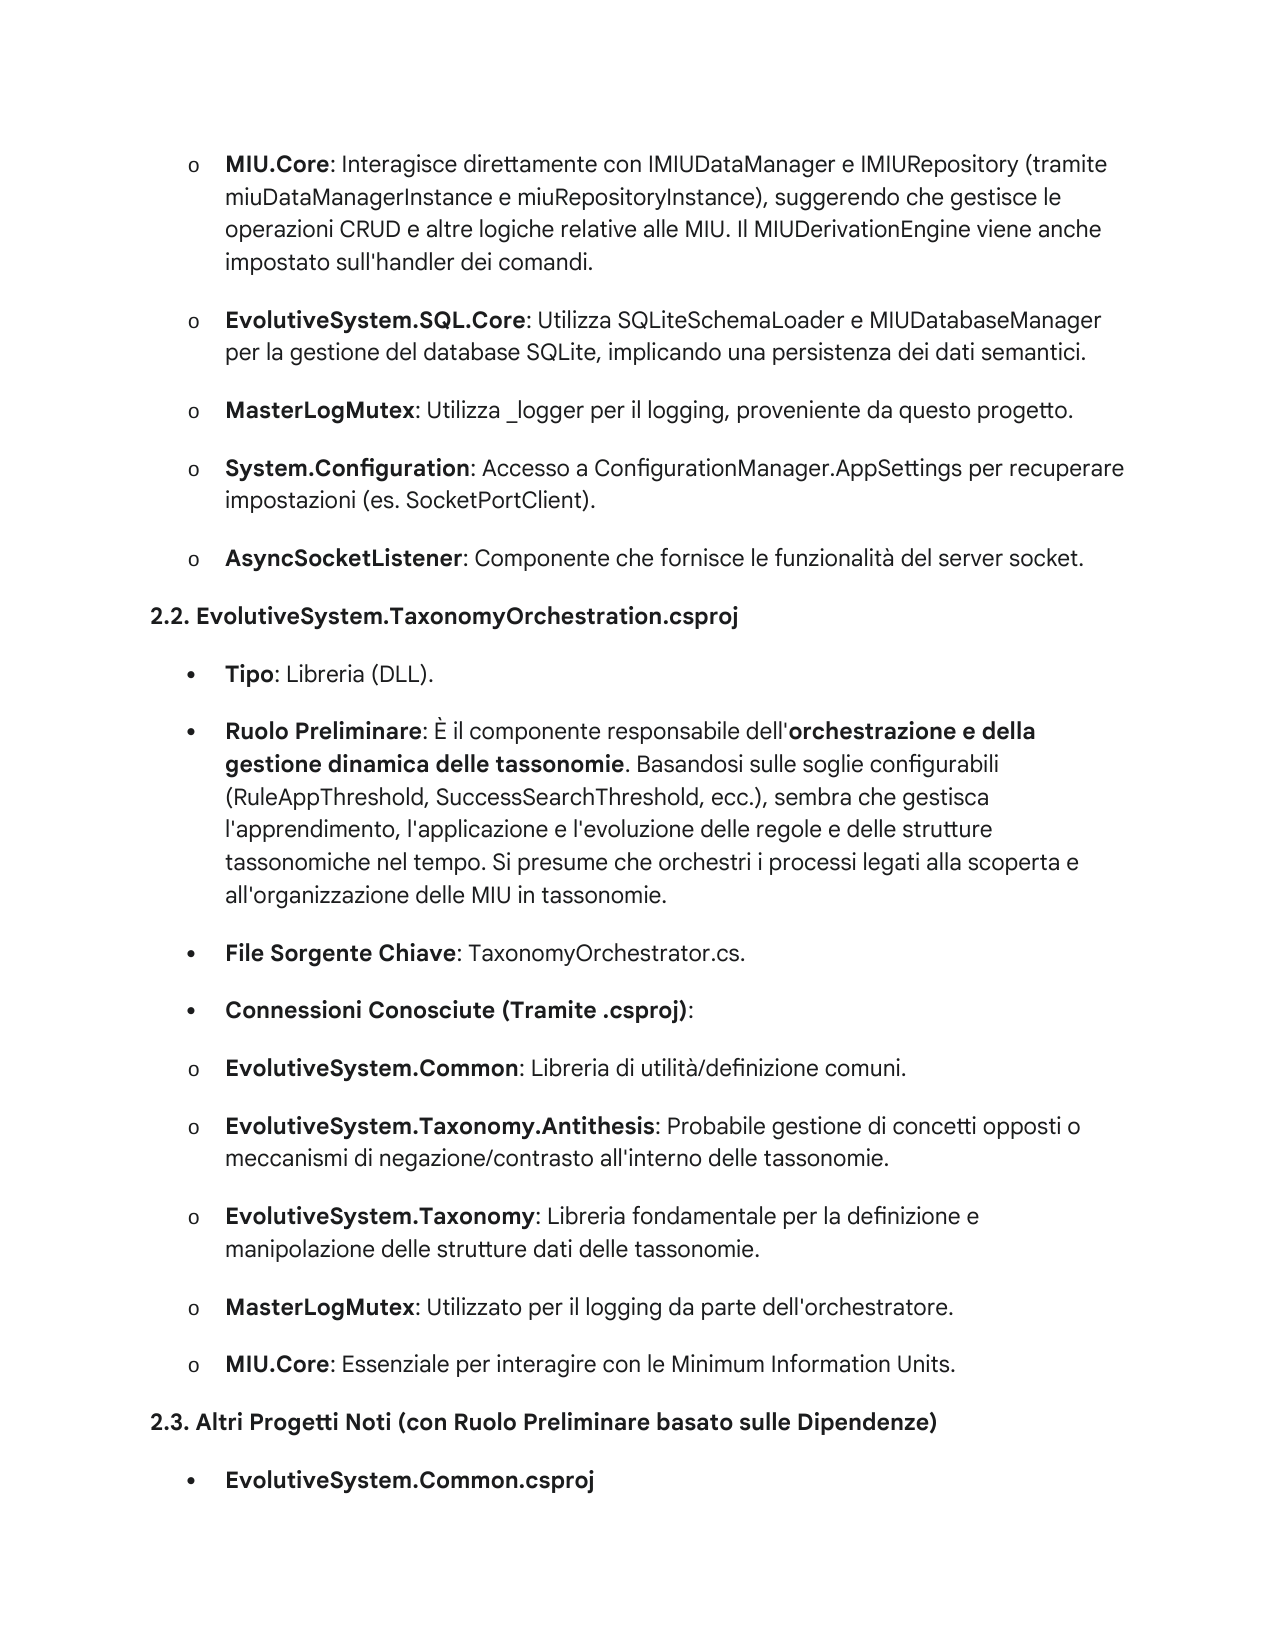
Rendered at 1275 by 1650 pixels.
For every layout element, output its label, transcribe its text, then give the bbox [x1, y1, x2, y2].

list System.Configuration: Accesso a ConfigurationManager.AppSettings per recuperare impostazioni (es. SocketPortClient). [187, 454, 1125, 515]
list EvolutiveSystem.Common: Libreria di utilità/definizione comuni. [187, 1054, 1125, 1083]
list EvolutiveSystem.Taxonomy: Libreria fondamentale per la definizione e manipolazione delle strutture dati delle tassonomie. [187, 1202, 1125, 1264]
list Tipo: Libreria (DLL). [187, 660, 1125, 688]
list Connessioni Conosciute (Tramite .csproj): [187, 996, 1125, 1025]
list MasterLogMutex: Utilizza _logger per il logging, proveniente da questo progetto. [187, 396, 1125, 425]
list EvolutiveSystem.SQL.Core: Utilizza SQLiteSchemaLoader e MIUDatabaseManager per la gestione del database SQLite, implicando una persistenza dei dati semantici. [187, 306, 1125, 367]
list AsyncSocketListener: Componente che fornisce le funzionalità del server socket. [187, 544, 1125, 573]
list EvolutiveSystem.Common.csproj [187, 1466, 1125, 1494]
text 2.3. Altri Progetti Noti (con Ruolo Preliminare basato sulle Dipendenze) [150, 1408, 1125, 1437]
list File Sorgente Chiave: TaxonomyOrchestrator.cs. [187, 939, 1125, 967]
text 2.2. EvolutiveSystem.TaxonomyOrchestration.csproj [150, 602, 1125, 631]
list MIU.Core: Interagisce direttamente con IMIUDataManager e IMIURepository (tramite miuDataManagerInstance e miuRepositoryInstance), suggerendo che gestisce le operazioni CRUD e altre logiche relative alle MIU. Il MIUDerivationEngine viene anche impostato sull'handler dei comandi. [187, 150, 1125, 277]
list MIU.Core: Essenziale per interagire con le Minimum Information Units. [187, 1350, 1125, 1379]
list MasterLogMutex: Utilizzato per il logging da parte dell'orchestratore. [187, 1293, 1125, 1321]
list EvolutiveSystem.Taxonomy.Antithesis: Probabile gestione di concetti opposti o meccanismi di negazione/contrasto all'interno delle tassonomie. [187, 1112, 1125, 1173]
list Ruolo Preliminare: È il componente responsabile dell'orchestrazione e della gestione dinamica delle tassonomie. Basandosi sulle soglie configurabili (RuleAppThreshold, SuccessSearchThreshold, ecc.), sembra che gestisca l'apprendimento, l'applicazione e l'evoluzione delle regole e delle strutture tassonomiche nel tempo. Si presume che orchestri i processi legati alla scoperta e all'organizzazione delle MIU in tassonomie. [187, 717, 1125, 910]
